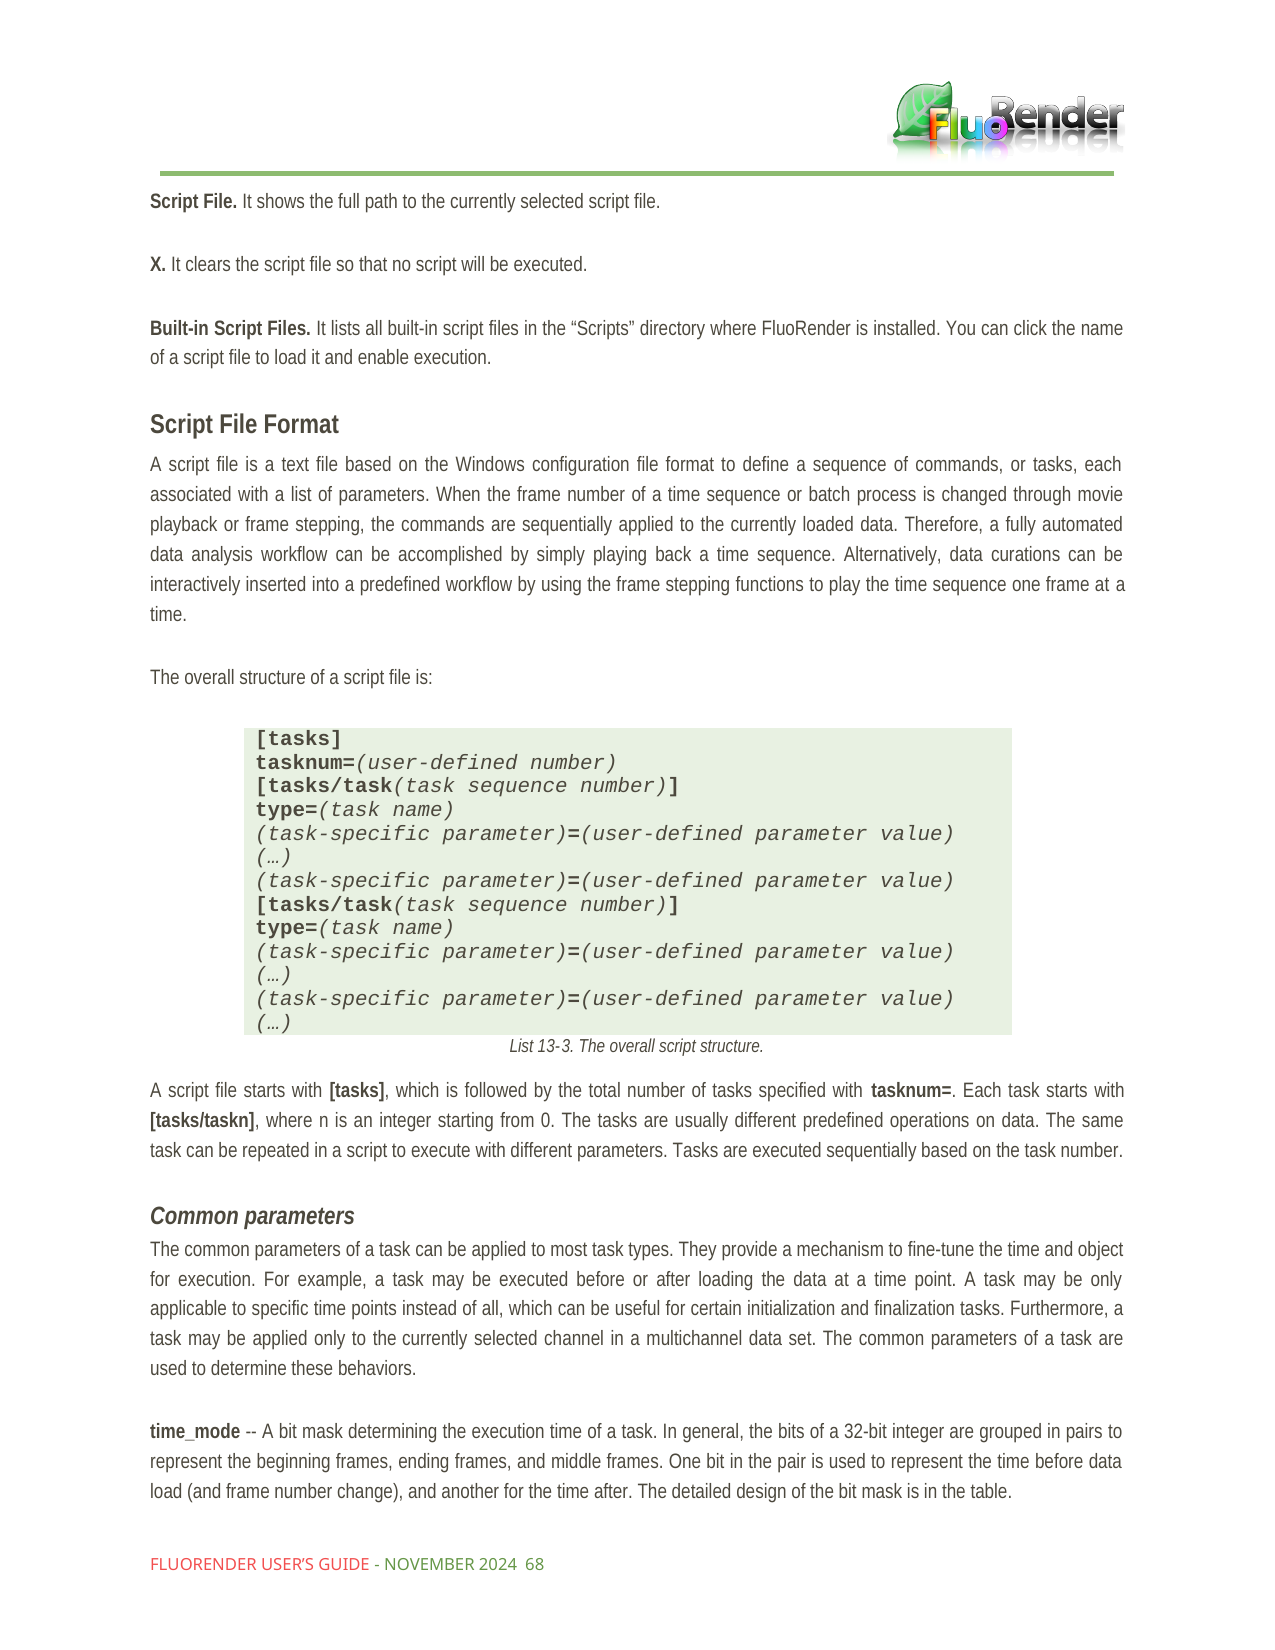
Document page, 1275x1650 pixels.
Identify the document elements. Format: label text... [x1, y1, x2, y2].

text X. It clears the script file so that no script will be executed. [150, 252, 1125, 276]
text A script file is a text file based on the Windows configuration file format to define a sequence of commands, or tasks, each associated with a list of parameters. When the frame number of a time sequence or batch process is changed through movie playback or frame stepping, the commands are sequentially applied to the currently loaded data. Therefore, a fully automated data analysis workflow can be accomplished by simply playing back a time sequence. Alternatively, data curations can be interactively inserted into a predefined workflow by using the frame stepping functions to play the time sequence one frame at a time. [150, 452, 1125, 626]
picture [887, 75, 1125, 165]
subtitle Script File Format [150, 408, 1125, 439]
text time_mode -- A bit mask determining the execution time of a task. In general, the bits of a 32-bit integer are grouped in pairs to represent the beginning frames, ending frames, and middle frames. One bit in the pair is used to represent the time before data load (and frame number change), and another for the time after. The detailed design of the bit mask is in the table. [150, 1419, 1125, 1503]
text Script File. It shows the full path to the currently selected script file. [150, 189, 1125, 213]
subtitle Common parameters [150, 1201, 1125, 1229]
text The overall structure of a script file is: [150, 665, 1125, 689]
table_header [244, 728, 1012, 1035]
text A script file starts with [tasks], which is followed by the total number of tasks specified with tasknum=. Each task starts with [tasks/taskn], where n is an integer starting from 0. The tasks are usually different predefined operations on data. The same task can be repeated in a script to execute with different parameters. Tasks are executed sequentially based on the task number. [150, 1078, 1125, 1162]
text The common parameters of a task can be applied to most task types. They provide a mechanism to fine-tune the time and object for execution. For example, a task may be executed before or after loading the data at a time point. A task may be only applicable to specific time points instead of all, which can be useful for certain initialization and finalization tasks. Furthermore, a task may be applied only to the currently selected channel in a multichannel data set. The common parameters of a task are used to determine these behaviors. [150, 1237, 1125, 1380]
text Built-in Script Files. It lists all built-in script files in the “Scripts” directory where FluoRender is installed. You can click the name of a script file to load it and enable execution. [150, 315, 1125, 369]
